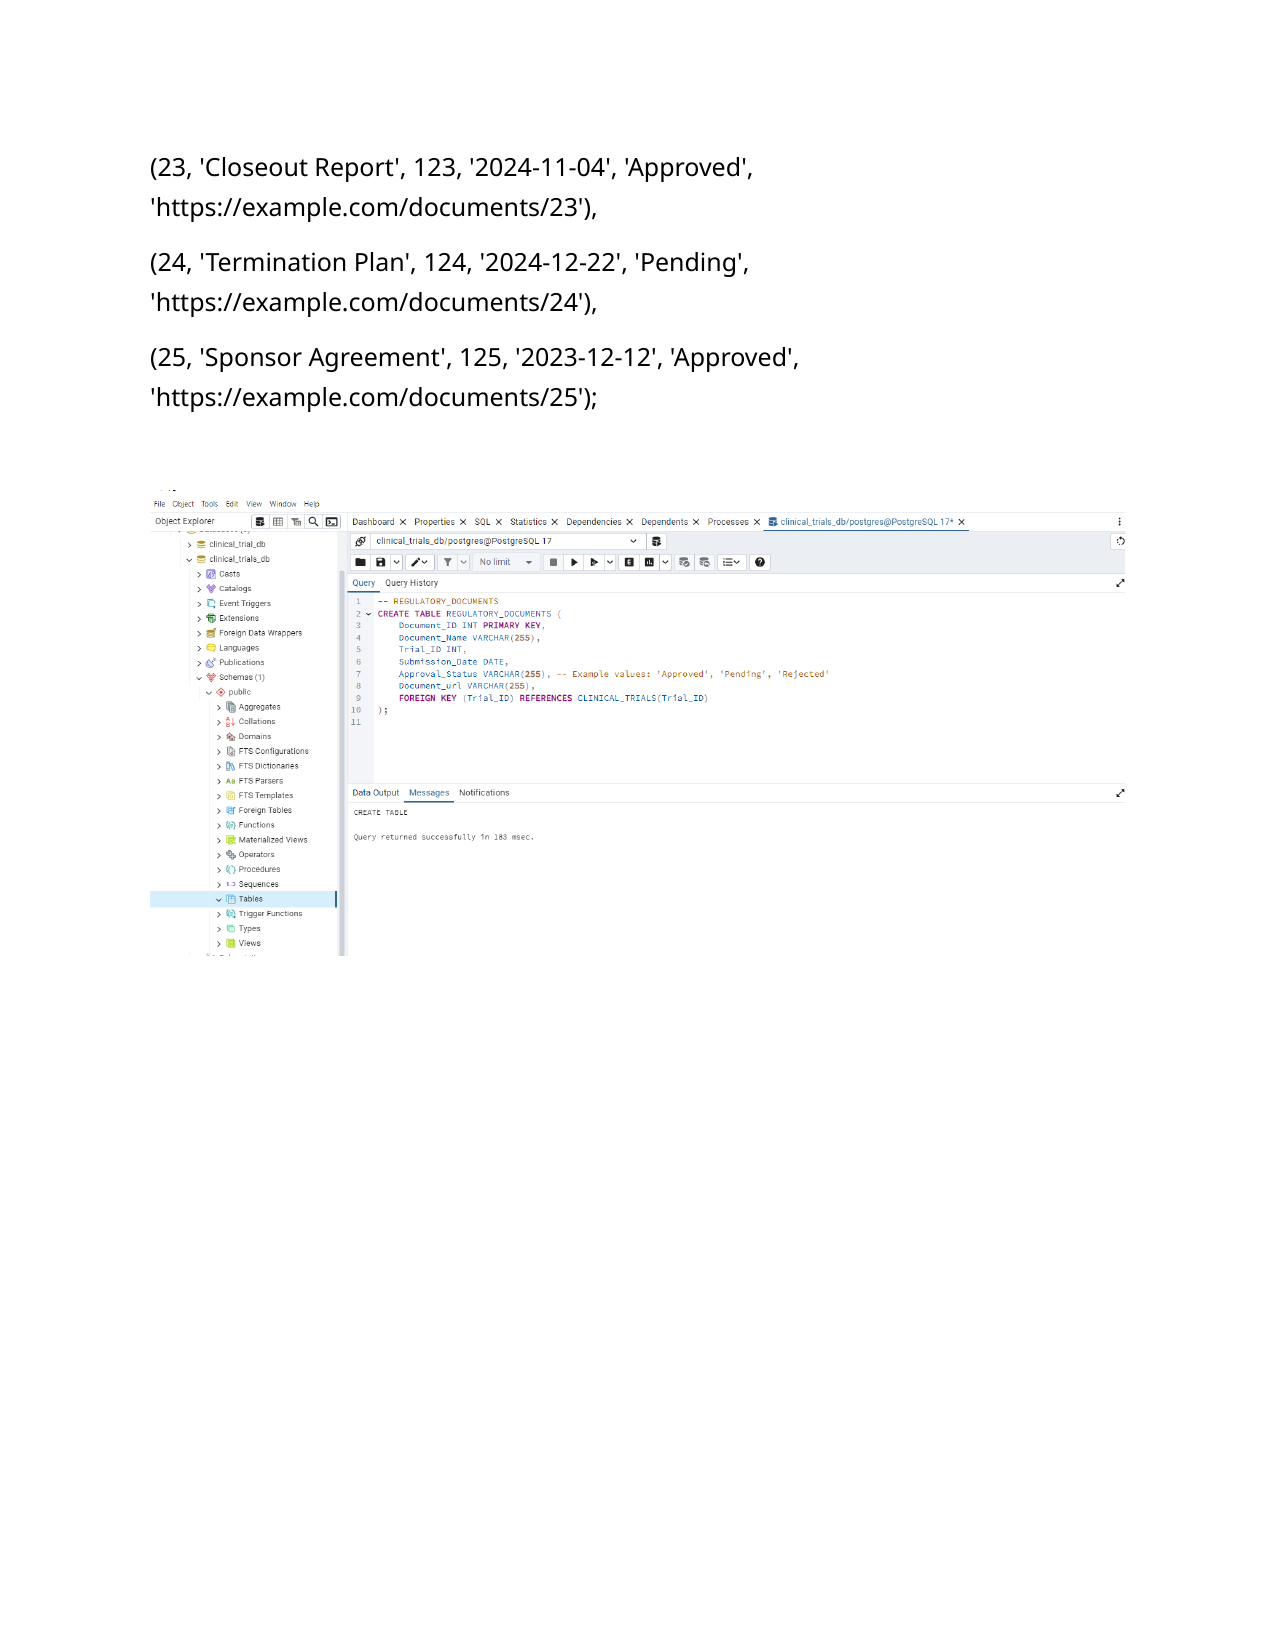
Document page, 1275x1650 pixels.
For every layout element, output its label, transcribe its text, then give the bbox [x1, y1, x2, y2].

text (25, 'Sponsor Agreement', 125, '2023-12-12', 'Approved', 'https://example.com/documents/25'); [150, 340, 1125, 413]
text (23, 'Closeout Report', 123, '2024-11-04', 'Approved', 'https://example.com/documents/23'), [150, 150, 1125, 223]
text (24, 'Termination Plan', 124, '2024-12-22', 'Pending', 'https://example.com/documents/24'), [150, 245, 1125, 318]
picture [150, 490, 1125, 956]
